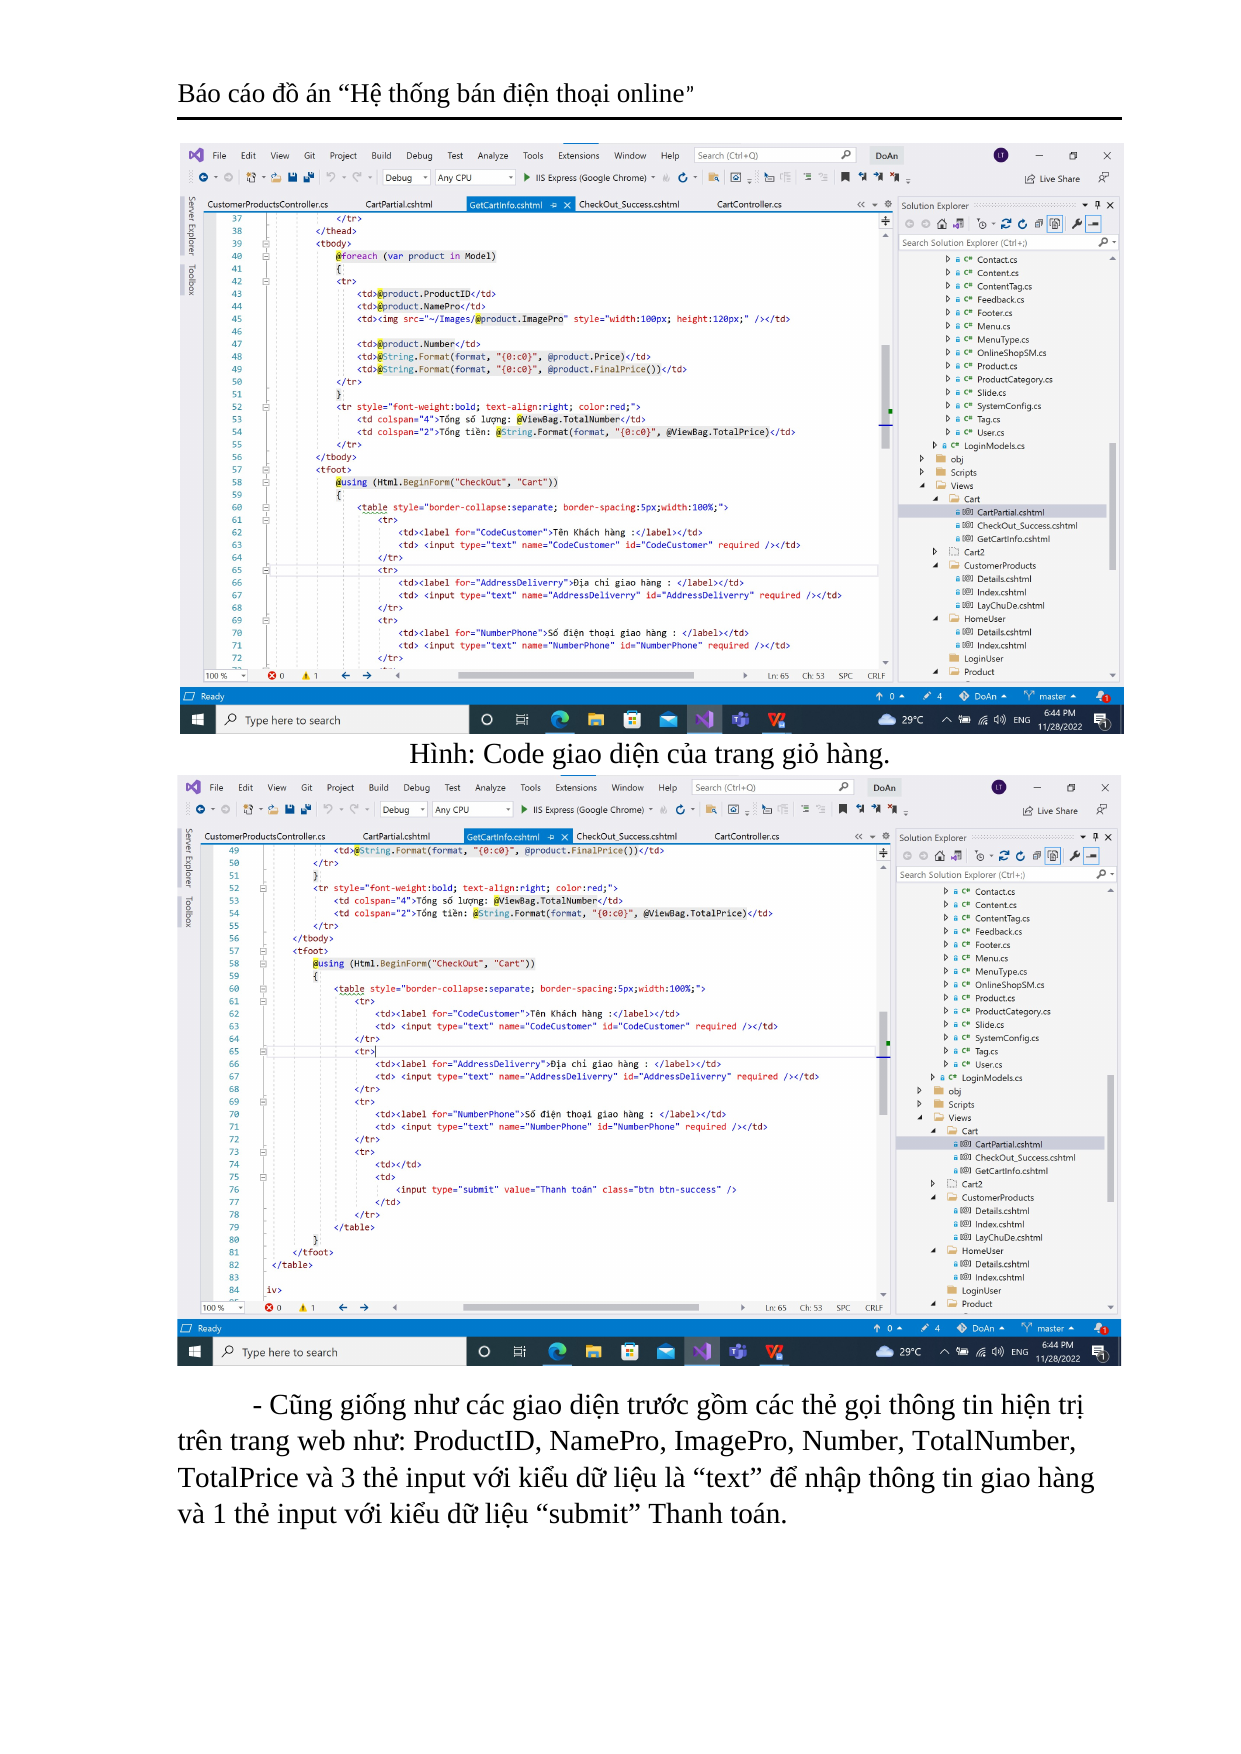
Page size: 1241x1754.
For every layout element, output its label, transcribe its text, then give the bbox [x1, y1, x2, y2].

picture [180, 143, 1124, 734]
text - Cũng giống như các giao diện trước gồm các thẻ gọi thông tin hiện trị trên trang web như: ProductID, NamePro, ImagePro, Number, TotalNumber, TotalPrice và 3 thẻ input với kiểu dữ liệu là “text” để nhập thông tin giao hàng và 1 thẻ input với kiểu dữ liệu “submit” Thanh toán. [177, 1366, 1122, 1529]
picture [177, 775, 1122, 1366]
